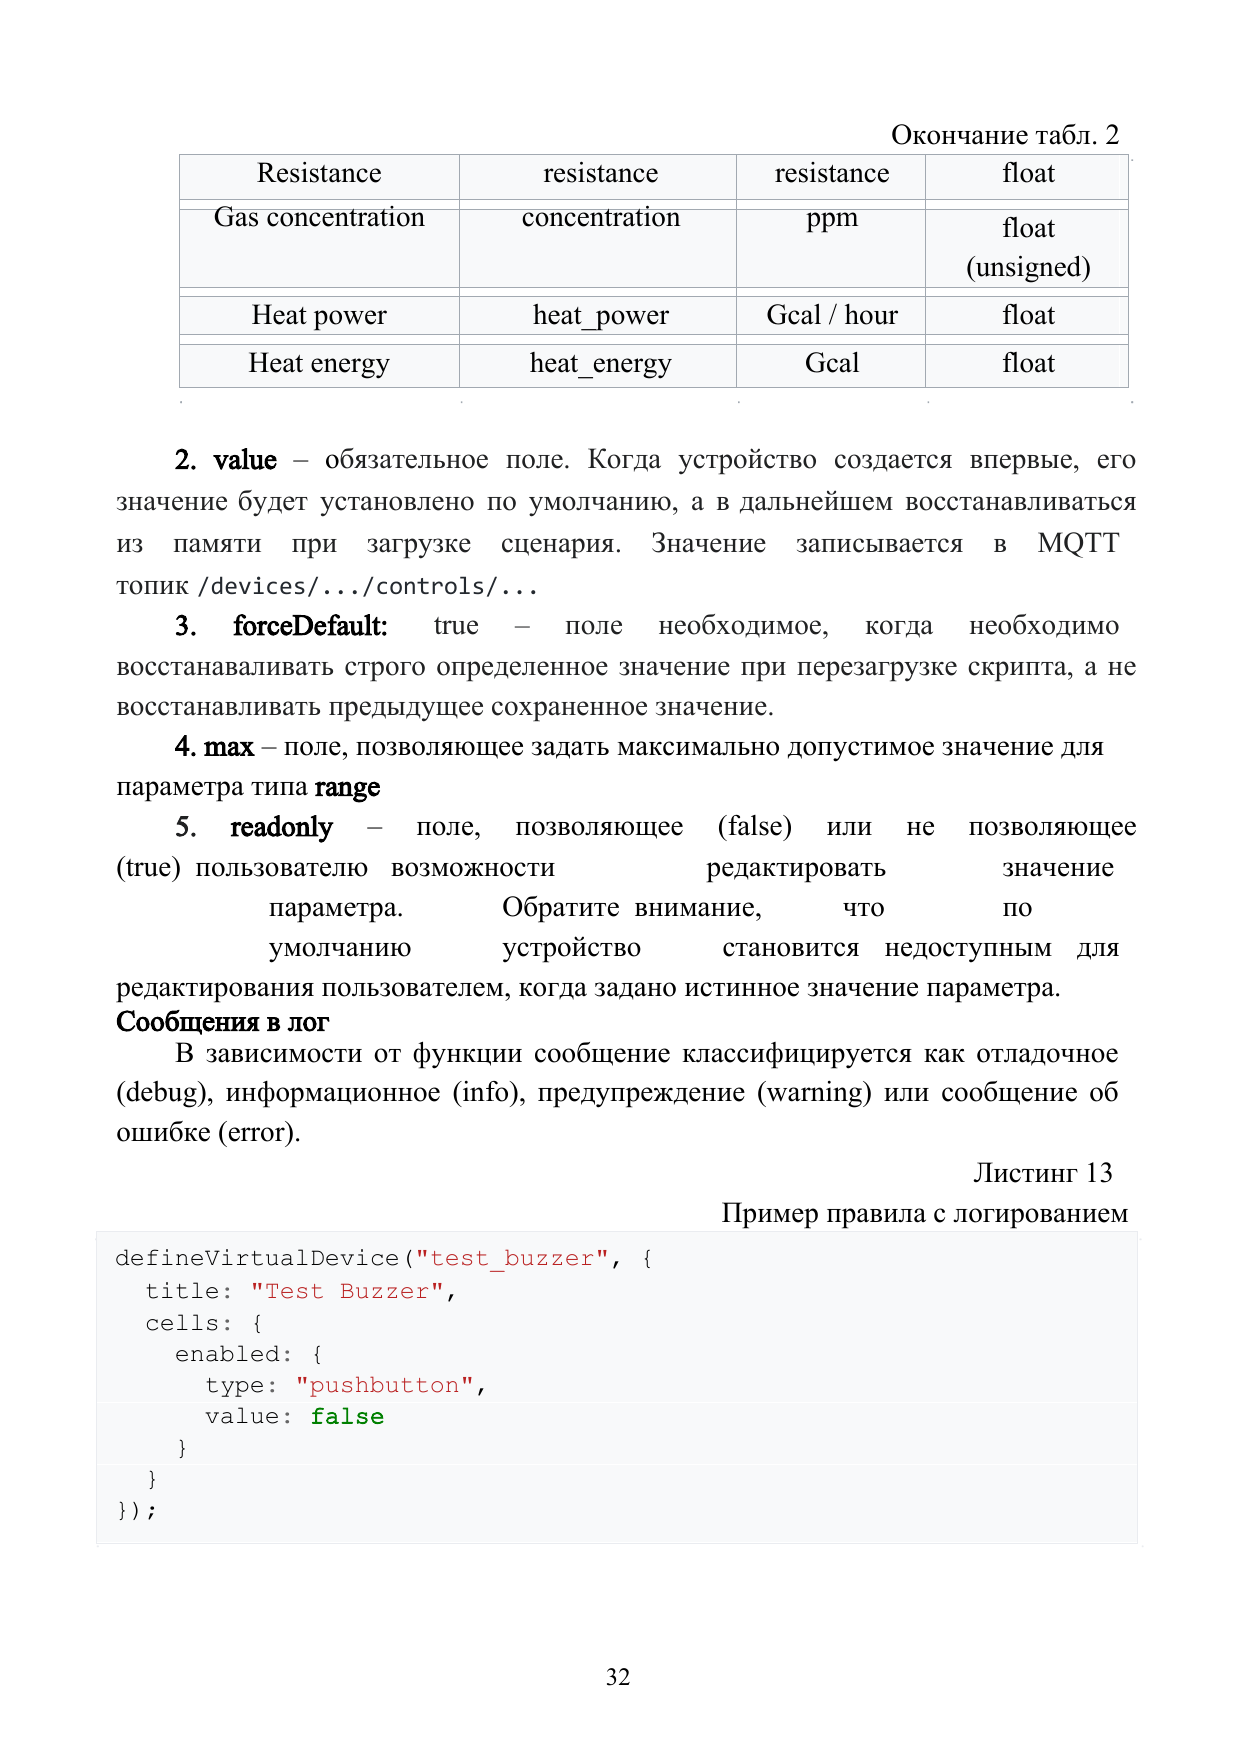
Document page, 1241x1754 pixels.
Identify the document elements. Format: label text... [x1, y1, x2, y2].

table_cell [737, 200, 925, 208]
table_cell float [936, 297, 1119, 334]
table_cell } [97, 1433, 1137, 1464]
table_cell [180, 335, 459, 344]
table_cell [737, 297, 747, 334]
text В зависимости от функции сообщение классифицируется как отладочное [175, 1037, 1188, 1069]
table_cell [451, 297, 459, 334]
table_cell }); [97, 1496, 1137, 1542]
table_cell [727, 345, 736, 387]
table_cell Heat power [191, 297, 451, 334]
table_cell [1120, 345, 1128, 387]
table_header [460, 155, 471, 199]
table_cell enabled: { [97, 1340, 1137, 1371]
text Окончание табл. 2 [891, 107, 1188, 154]
text 3. forceDefault: true – поле необходимое, когда необходимо восстанаваливать строго определенное значение при перезагрузке скрипта, а не восстанавливать предыдущее сохраненное значение. [116, 603, 1137, 723]
table_header defineVirtualDevice("test_buzzer", { [97, 1232, 1137, 1278]
table_header [926, 155, 936, 199]
table_cell [926, 200, 1128, 208]
table_cell [926, 288, 1128, 296]
table_cell [180, 345, 191, 387]
text Сообщения в лог [116, 1005, 1188, 1037]
table_cell [180, 200, 459, 208]
table_cell [460, 288, 736, 296]
table_cell [926, 210, 936, 287]
table_header [737, 155, 747, 199]
table_header [1120, 155, 1128, 199]
table_cell heat_energy [471, 345, 727, 387]
table_header Resistance [191, 155, 451, 199]
text 2. value – обязательное поле. Когда устройство создается впервые, его значение будет установлено по умолчанию, а в дальнейшем восстанавливаться из памяти при загрузке сценария. Значение записывается в MQTT топик /devices/.../controls/... [116, 435, 1137, 603]
table_cell [737, 335, 925, 344]
table_cell Heat energy [191, 345, 451, 387]
text (debug), информационное (info), предупреждение (warning) или сообщение об ошибке (error). [116, 1069, 1137, 1150]
table_cell [1120, 297, 1128, 334]
table_cell [727, 297, 736, 334]
table_cell [916, 297, 925, 334]
text 32 [606, 1663, 1188, 1691]
table_cell ppm [737, 210, 925, 287]
table_cell title: "Test Buzzer", [97, 1278, 1137, 1309]
table_cell Gas concentration [180, 210, 459, 287]
table_cell [926, 297, 936, 334]
table_cell cells: { [97, 1309, 1137, 1340]
table_header resistance [471, 155, 727, 199]
table_cell heat_power [471, 297, 727, 334]
table_header [916, 155, 925, 199]
table_cell Gcal / hour [747, 297, 916, 334]
text 4. max – поле, позволяющее задать максимально допустимое значение для параметра типа range [116, 723, 1137, 804]
table_header [727, 155, 736, 199]
table_cell [180, 288, 459, 296]
table_cell Gcal [747, 345, 916, 387]
table_header [180, 155, 191, 199]
table_header [451, 155, 459, 199]
table_cell value: false [97, 1403, 1137, 1433]
table_cell [180, 297, 191, 334]
table_cell [926, 345, 936, 387]
table_cell [460, 200, 736, 208]
table_header float [936, 155, 1119, 199]
table_cell [451, 345, 459, 387]
table_cell type: "pushbutton", [97, 1371, 1137, 1402]
table_cell [460, 297, 471, 334]
table_cell concentration [460, 210, 736, 287]
table_cell [737, 288, 925, 296]
text Листинг 13 Пример правила с логированием [108, 1150, 1128, 1230]
table_cell float [936, 210, 1119, 248]
table_header resistance [747, 155, 916, 199]
table_cell [926, 335, 1128, 344]
table_cell float [936, 345, 1119, 387]
table_cell (unsigned) [936, 248, 1119, 287]
text 5. readonly – поле, позволяющее (false) или не позволяющее (true) пользователю возможности редактировать значение параметра. Обратите внимание, что по умолчанию устройство становится недоступным для редактирования пользователем, когда задано истинное значение параметра. [116, 804, 1137, 1005]
table_cell } [97, 1465, 1137, 1496]
table_cell [460, 345, 471, 387]
table_cell [460, 335, 736, 344]
table_cell [916, 345, 925, 387]
table_cell [737, 345, 747, 387]
table_cell [1120, 210, 1128, 287]
